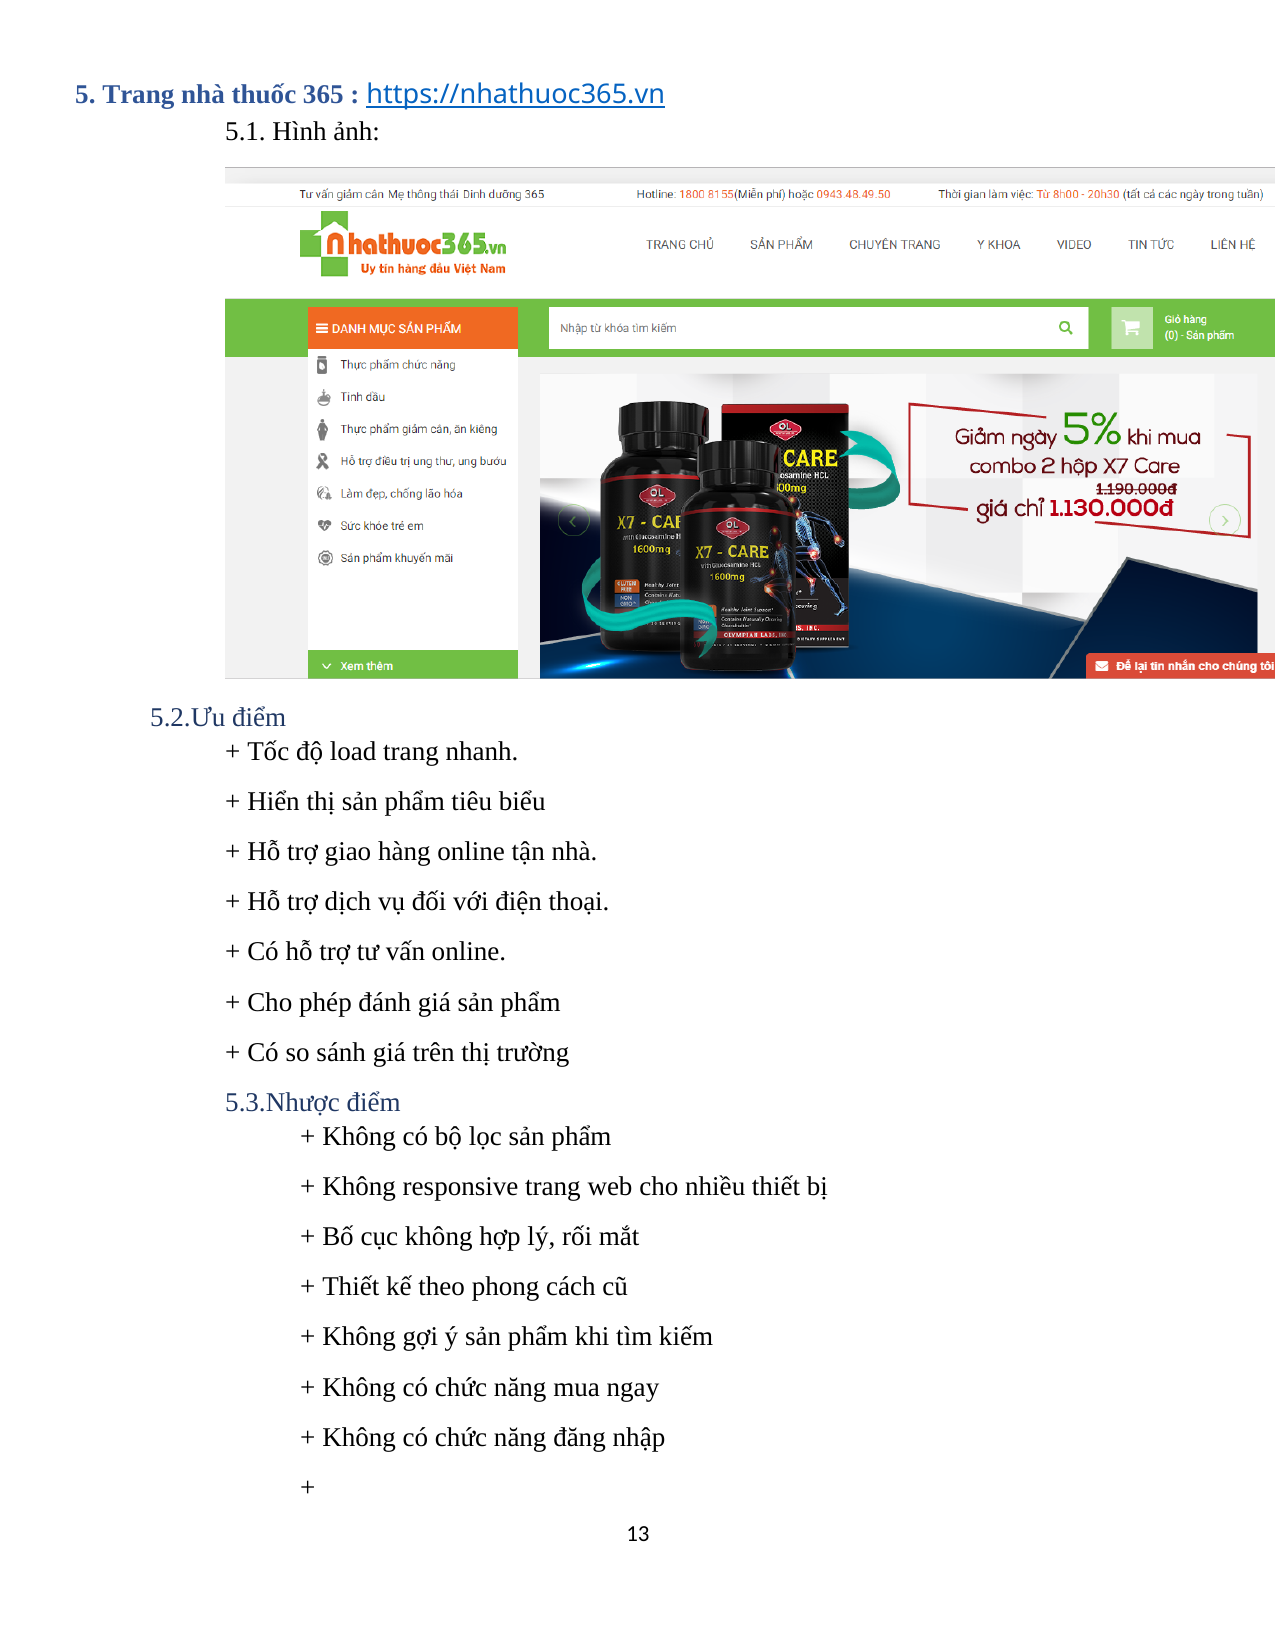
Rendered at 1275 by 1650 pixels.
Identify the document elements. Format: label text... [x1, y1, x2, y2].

text + [150, 1471, 1200, 1502]
text + Không responsive trang web cho nhiều thiết bị [150, 1170, 1200, 1201]
text + Không gợi ý sản phẩm khi tìm kiếm [150, 1320, 1200, 1352]
text + Không có chức năng đăng nhập [150, 1421, 1200, 1452]
text + Tốc độ load trang nhanh. [75, 734, 1200, 766]
subtitle 5.2.Ưu điểm [75, 701, 1200, 732]
text + Hiển thị sản phẩm tiêu biểu [75, 785, 1200, 816]
text + Không có bộ lọc sản phẩm [150, 1119, 1200, 1151]
text 5.1. Hình ảnh: [150, 115, 1200, 146]
text + Cho phép đánh giá sản phẩm [75, 986, 1200, 1017]
text + Hỗ trợ dịch vụ đối với điện thoại. [75, 885, 1200, 916]
subtitle 5. Trang nhà thuốc 365 : https://nhathuoc365.vn [75, 75, 1200, 112]
subtitle 5.3.Nhược điểm [150, 1086, 1200, 1117]
text + Hỗ trợ giao hàng online tận nhà. [75, 835, 1200, 866]
text + Có so sánh giá trên thị trường [75, 1036, 1200, 1067]
text + Có hỗ trợ tư vấn online. [75, 935, 1200, 967]
text + Không có chức năng mua ngay [150, 1371, 1200, 1402]
text + Bố cục không hợp lý, rối mắt [150, 1220, 1200, 1251]
picture [225, 165, 1275, 683]
text + Thiết kế theo phong cách cũ [150, 1270, 1200, 1301]
